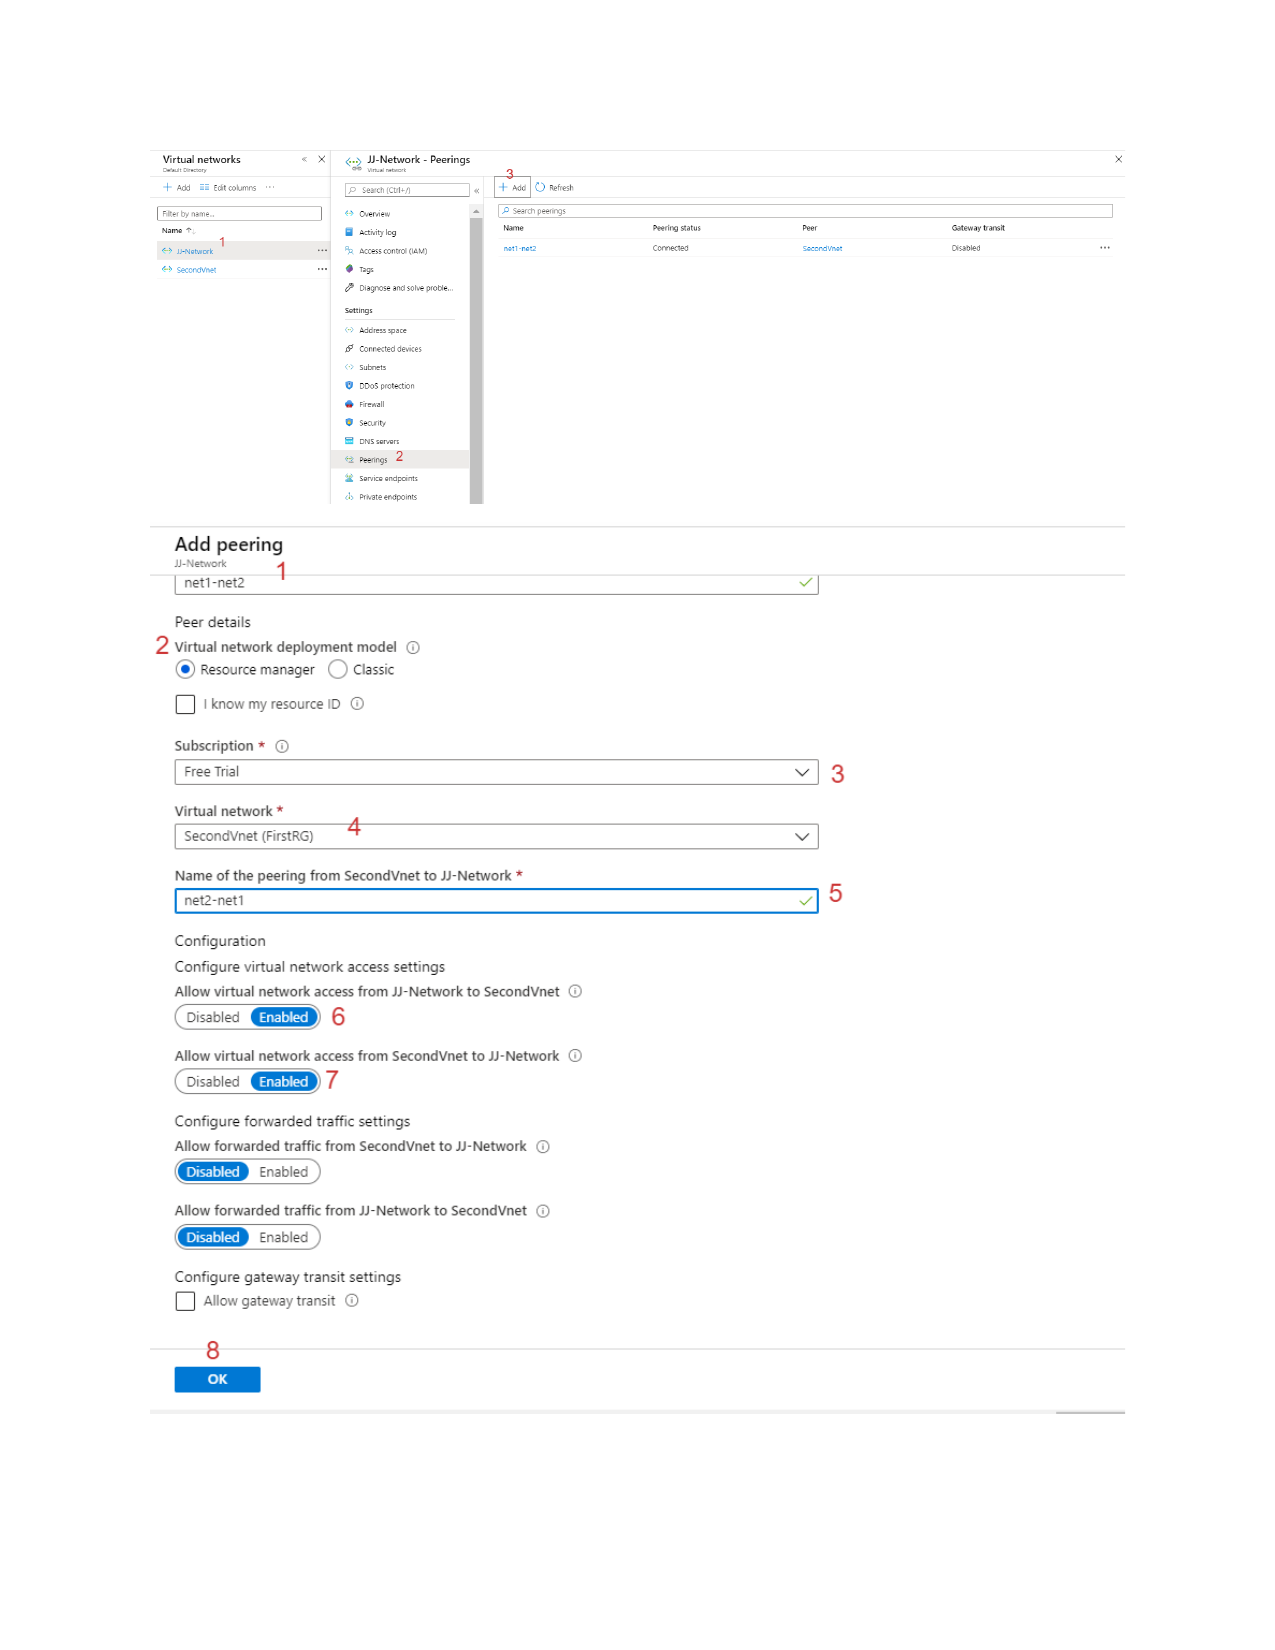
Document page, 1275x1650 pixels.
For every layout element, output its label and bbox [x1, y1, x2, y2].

picture [150, 522, 1125, 1414]
picture [150, 150, 1125, 504]
